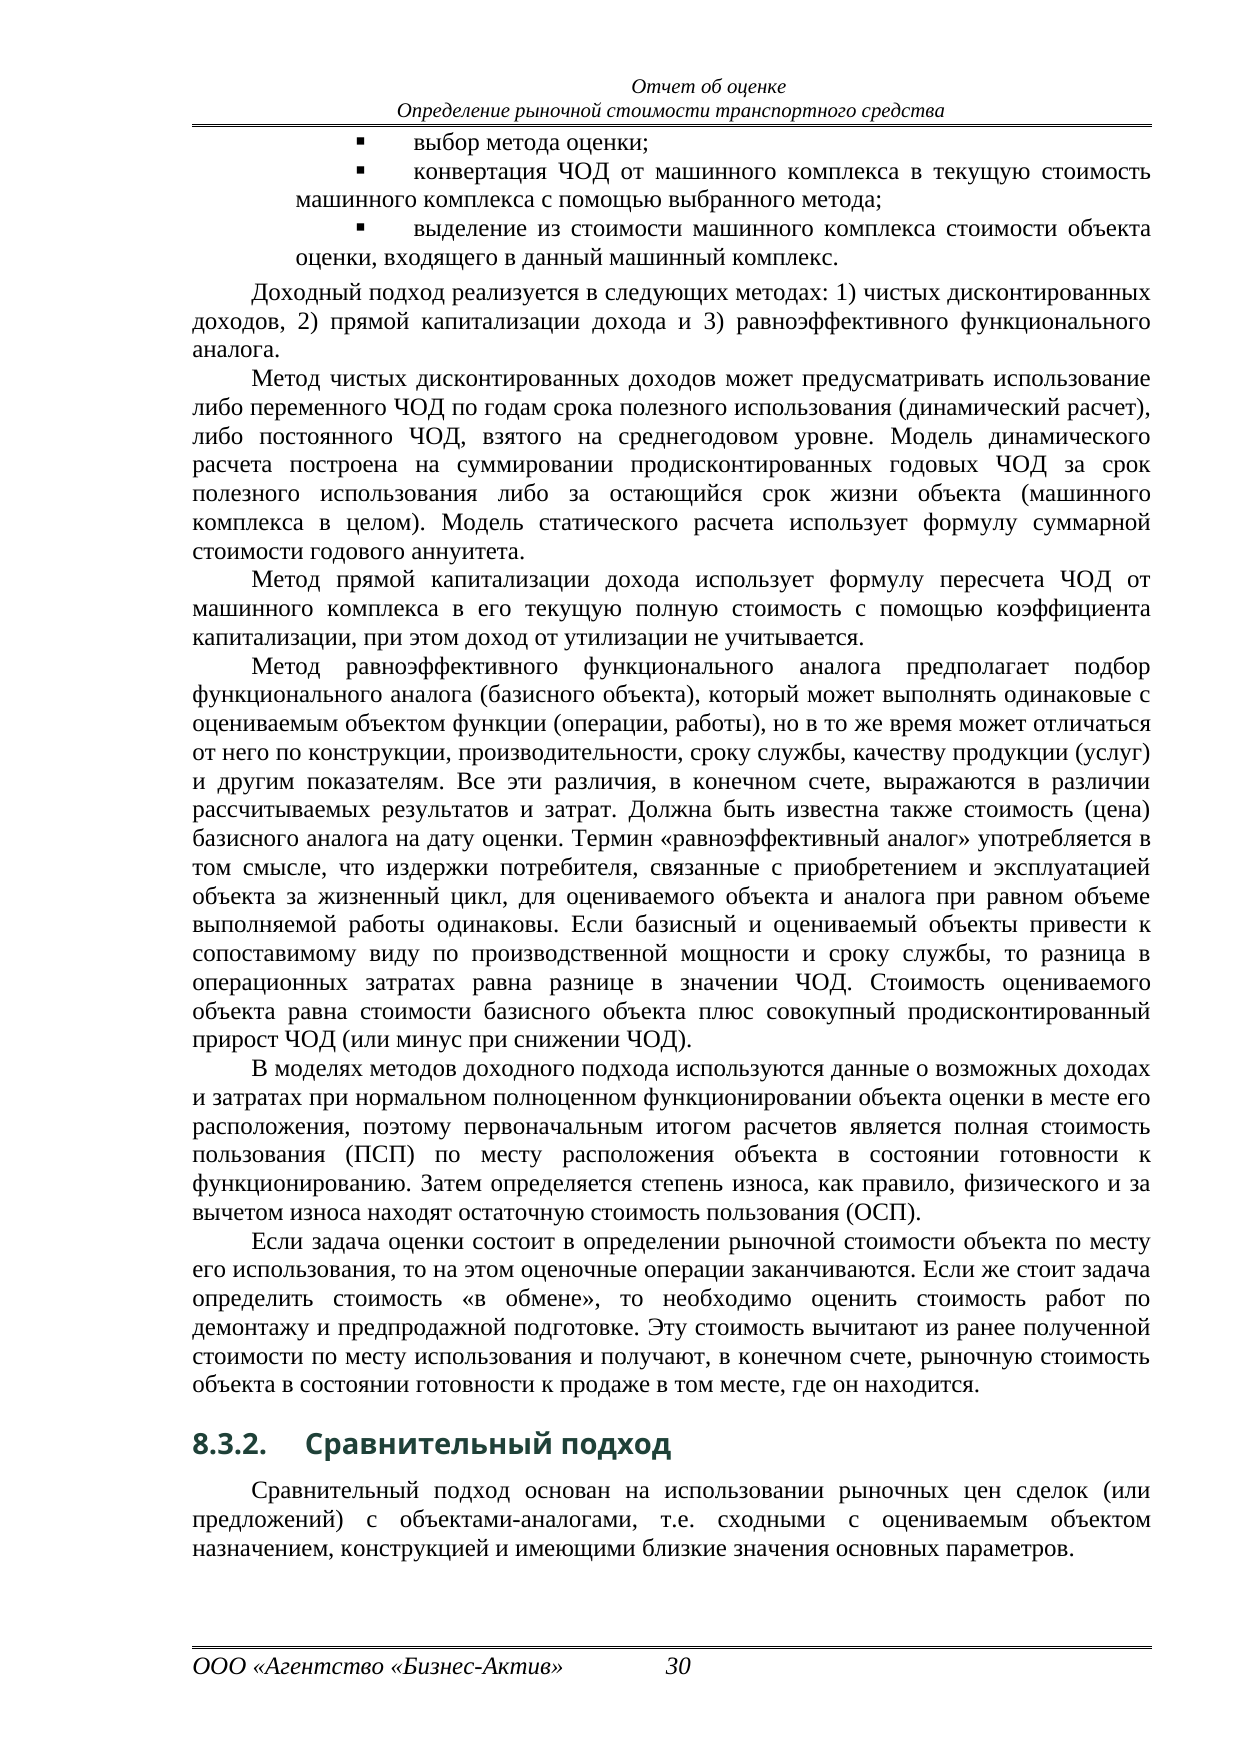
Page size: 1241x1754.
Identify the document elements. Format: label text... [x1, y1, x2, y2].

text Метод прямой капитализации дохода использует формулу пересчета ЧОД от машинного комплекса в его текущую полную стоимость с помощью коэффициента капитализации, при этом доход от утилизации не учитывается. [192, 564, 1152, 651]
text Если задача оценки состоит в определении рыночной стоимости объекта по месту его использования, то на этом оценочные операции заканчиваются. Если же стоит задача определить стоимость «в обмене», то необходимо оценить стоимость работ по демонтажу и предпродажной подготовке. Эту стоимость вычитают из ранее полученной стоимости по месту использования и получают, в конечном счете, рыночную стоимость объекта в состоянии готовности к продаже в том месте, где он находится. [192, 1226, 1152, 1398]
text Сравнительный подход основан на использовании рыночных цен сделок (или предложений) с объектами-аналогами, т.е. сходными с оцениваемым объектом назначением, конструкцией и имеющими близкие значения основных параметров. [192, 1476, 1152, 1562]
list выбор метода оценки; [295, 127, 1152, 156]
text Доходный подход реализуется в следующих методах: 1) чистых дисконтированных доходов, 2) прямой капитализации дохода и 3) равноэффективного функционального аналога. [192, 277, 1152, 363]
text Сравнительный подход [192, 1423, 1152, 1463]
text В моделях методов доходного подхода используются данные о возможных доходах и затратах при нормальном полноценном функционировании объекта оценки в месте его расположения, поэтому первоначальным итогом расчетов является полная стоимость пользования (ПСП) по месту расположения объекта в состоянии готовности к функционированию. Затем определяется степень износа, как правило, физического и за вычетом износа находят остаточную стоимость пользования (ОСП). [192, 1053, 1152, 1226]
list выделение из стоимости машинного комплекса стоимости объекта оценки, входящего в данный машинный комплекс. [295, 213, 1152, 271]
list конвертация ЧОД от машинного комплекса в текущую стоимость машинного комплекса с помощью выбранного метода; [295, 156, 1152, 213]
text Метод равноэффективного функционального аналога предполагает подбор функционального аналога (базисного объекта), который может выполнять одинаковые с оцениваемым объектом функции (операции, работы), но в то же время может отличаться от него по конструкции, производительности, сроку службы, качеству продукции (услуг) и другим показателям. Все эти различия, в конечном счете, выражаются в различии рассчитываемых результатов и затрат. Должна быть известна также стоимость (цена) базисного аналога на дату оценки. Термин «равноэффективный аналог» употребляется в том смысле, что издержки потребителя, связанные с приобретением и эксплуатацией объекта за жизненный цикл, для оцениваемого объекта и аналога при равном объеме выполняемой работы одинаковы. Если базисный и оцениваемый объекты привести к сопоставимому виду по производственной мощности и сроку службы, то разница в операционных затратах равна разнице в значении ЧОД. Стоимость оцениваемого объекта равна стоимости базисного объекта плюс совокупный продисконтированный прирост ЧОД (или минус при снижении ЧОД). [192, 651, 1152, 1053]
text Метод чистых дисконтированных доходов может предусматривать использование либо переменного ЧОД по годам срока полезного использования (динамический расчет), либо постоянного ЧОД, взятого на среднегодовом уровне. Модель динамического расчета построена на суммировании продисконтированных годовых ЧОД за срок полезного использования либо за остающийся срок жизни объекта (машинного комплекса в целом). Модель статического расчета использует формулу суммарной стоимости годового аннуитета. [192, 363, 1152, 564]
